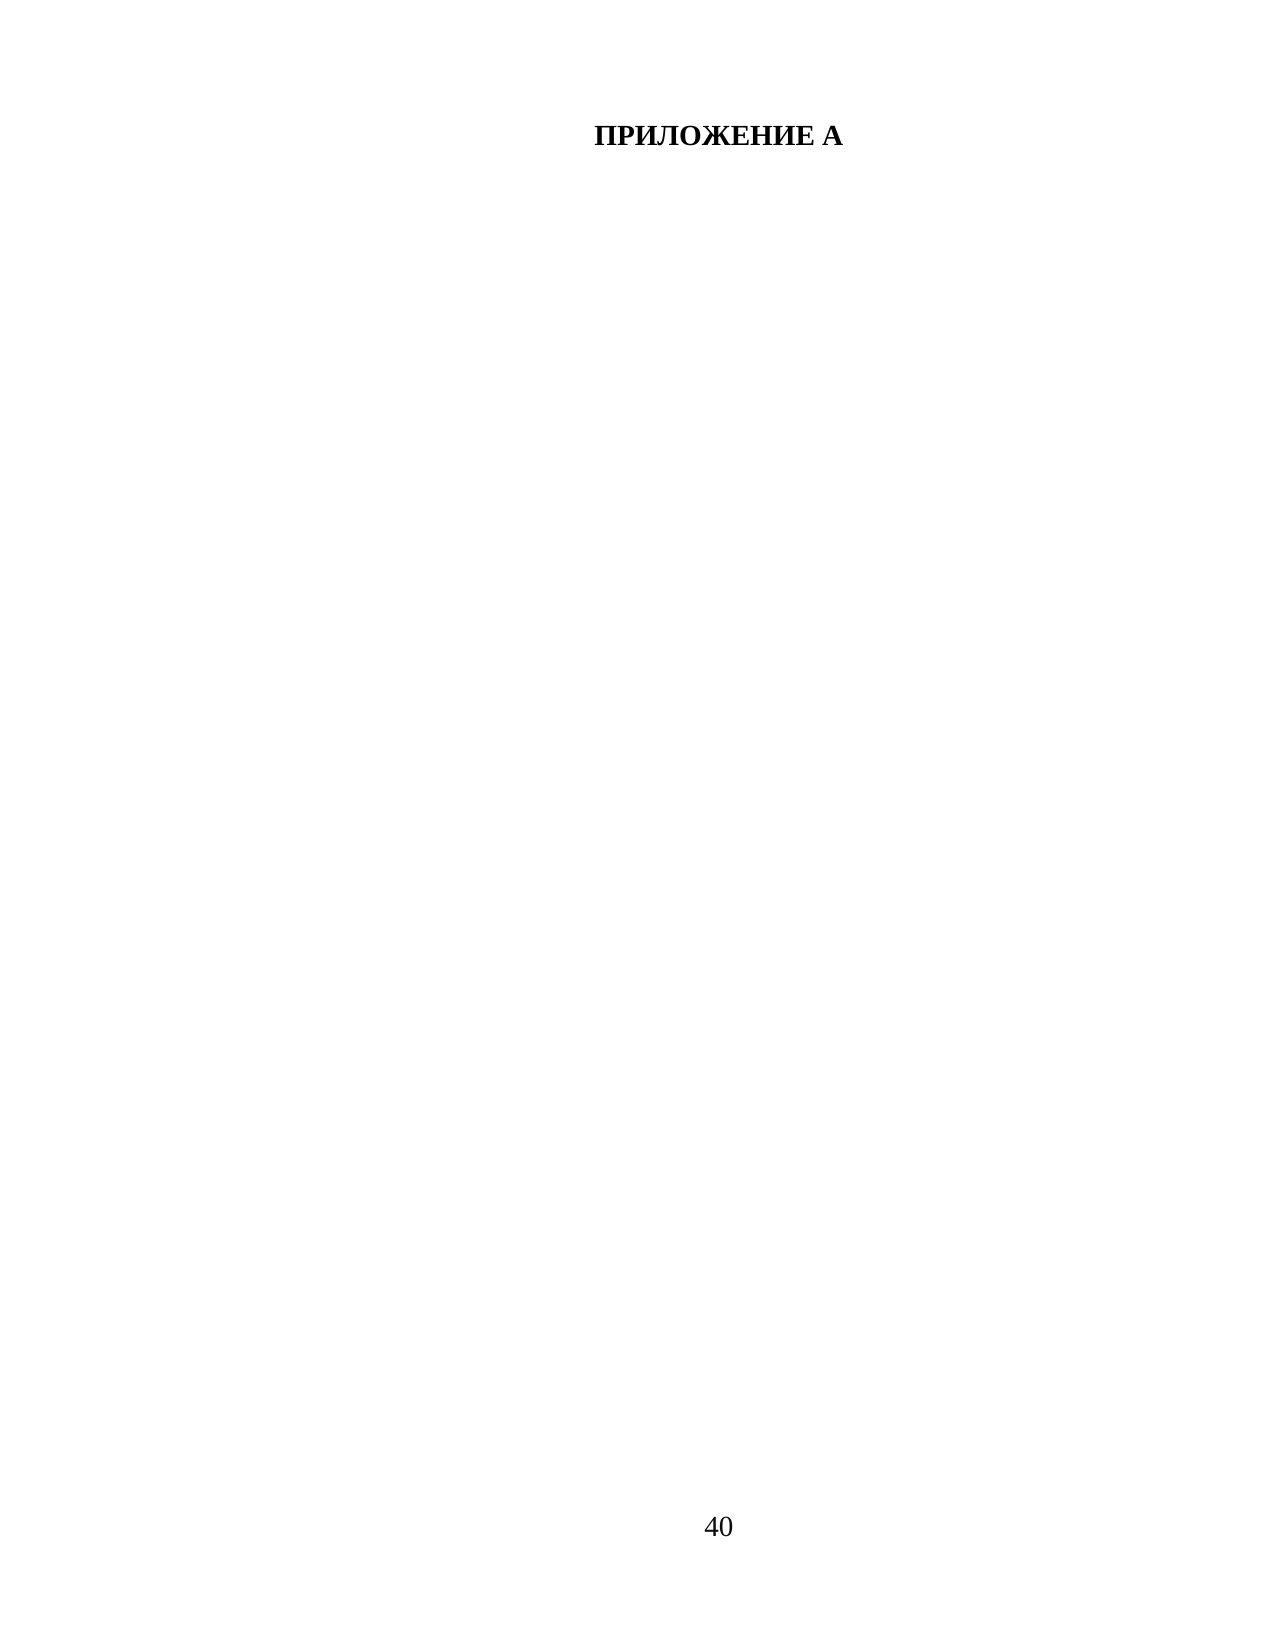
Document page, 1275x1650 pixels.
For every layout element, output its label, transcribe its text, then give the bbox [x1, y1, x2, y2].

subtitle Приложение А [177, 118, 1186, 152]
